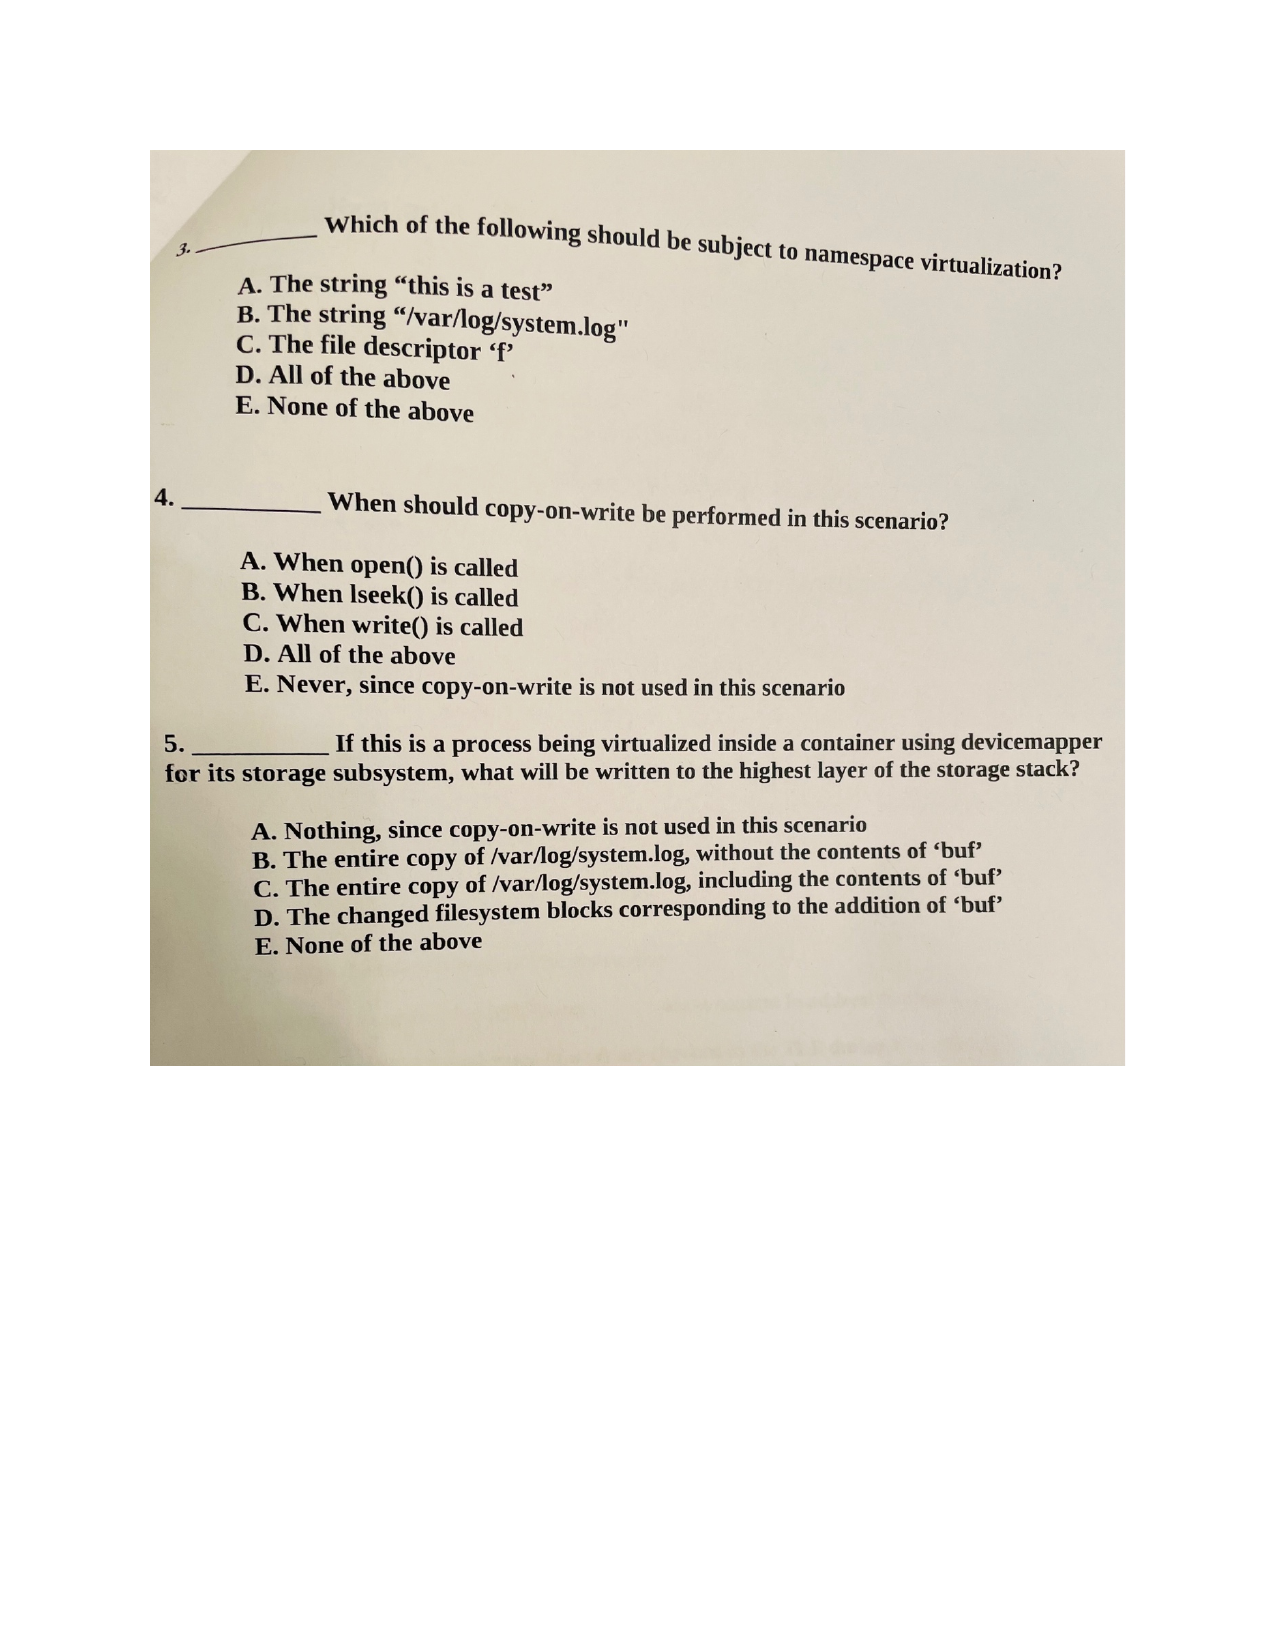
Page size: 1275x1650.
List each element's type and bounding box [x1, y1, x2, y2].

picture [150, 150, 1125, 1066]
